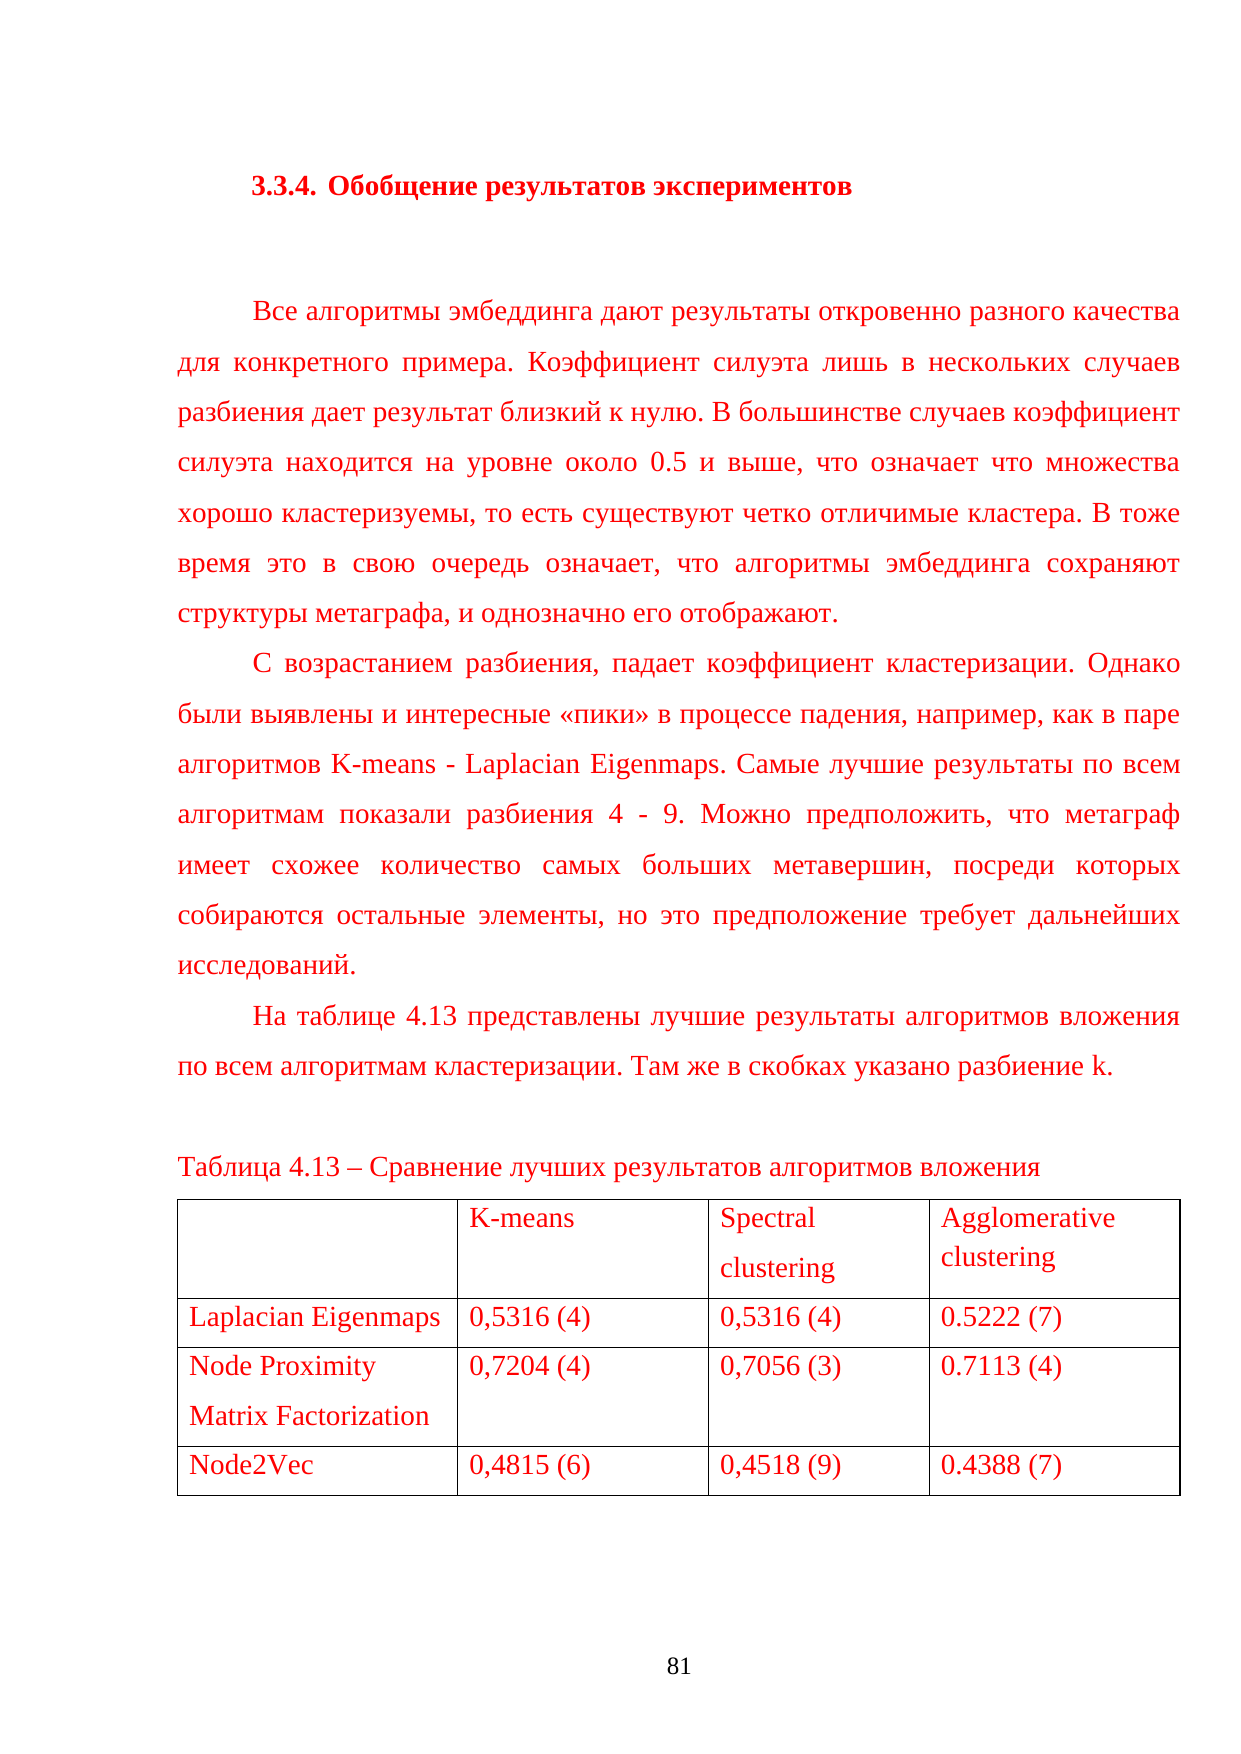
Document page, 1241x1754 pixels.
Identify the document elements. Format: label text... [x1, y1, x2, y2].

table_cell Laplacian Eigenmaps [178, 1299, 457, 1347]
table_cell Node2Vec [178, 1447, 457, 1495]
text Таблица 4.13 – Сравнение лучших результатов алгоритмов вложения [177, 1149, 1181, 1182]
subtitle Обобщение результатов экспериментов [177, 168, 1181, 202]
table_header [178, 1200, 457, 1298]
text С возрастанием разбиения, падает коэффициент кластеризации. Однако были выявлены и интересные «пики» в процессе падения, например, как в паре алгоритмов K-means - Laplacian Eigenmaps. Самые лучшие результаты по всем алгоритмам показали разбиения 4 - 9. Можно предположить, что метаграф имеет схожее количество самых больших метавершин, посреди которых собираются остальные элементы, но это предположение требует дальнейших исследований. [177, 646, 1181, 981]
table_header Spectral clustering [709, 1200, 929, 1298]
table_cell 0,7204 (4) [458, 1348, 708, 1446]
table_cell 0,5316 (4) [709, 1299, 929, 1347]
table_cell 0.4388 (7) [930, 1447, 1179, 1495]
table_cell 0.7113 (4) [930, 1348, 1179, 1446]
table_cell Node Proximity Matrix Factorization [178, 1348, 457, 1446]
table_cell 0,4815 (6) [458, 1447, 708, 1495]
table_cell 0.5222 (7) [930, 1299, 1179, 1347]
table_cell 0,4518 (9) [709, 1447, 929, 1495]
table_cell 0,7056 (3) [709, 1348, 929, 1446]
table_cell 0,5316 (4) [458, 1299, 708, 1347]
table_header K-means [458, 1200, 708, 1298]
text На таблице 4.13 представлены лучшие результаты алгоритмов вложения по всем алгоритмам кластеризации. Там же в скобках указано разбиение k. [177, 998, 1181, 1082]
text Все алгоритмы эмбеддинга дают результаты откровенно разного качества для конкретного примера. Коэффициент силуэта лишь в нескольких случаев разбиения дает результат близкий к нулю. В большинстве случаев коэффициент силуэта находится на уровне около 0.5 и выше, что означает что множества хорошо кластеризуемы, то есть существуют четко отличимые кластера. В тоже время это в свою очередь означает, что алгоритмы эмбеддинга сохраняют структуры метаграфа, и однозначно его отображают. [177, 293, 1181, 629]
table_header Agglomerative clustering [930, 1200, 1179, 1298]
